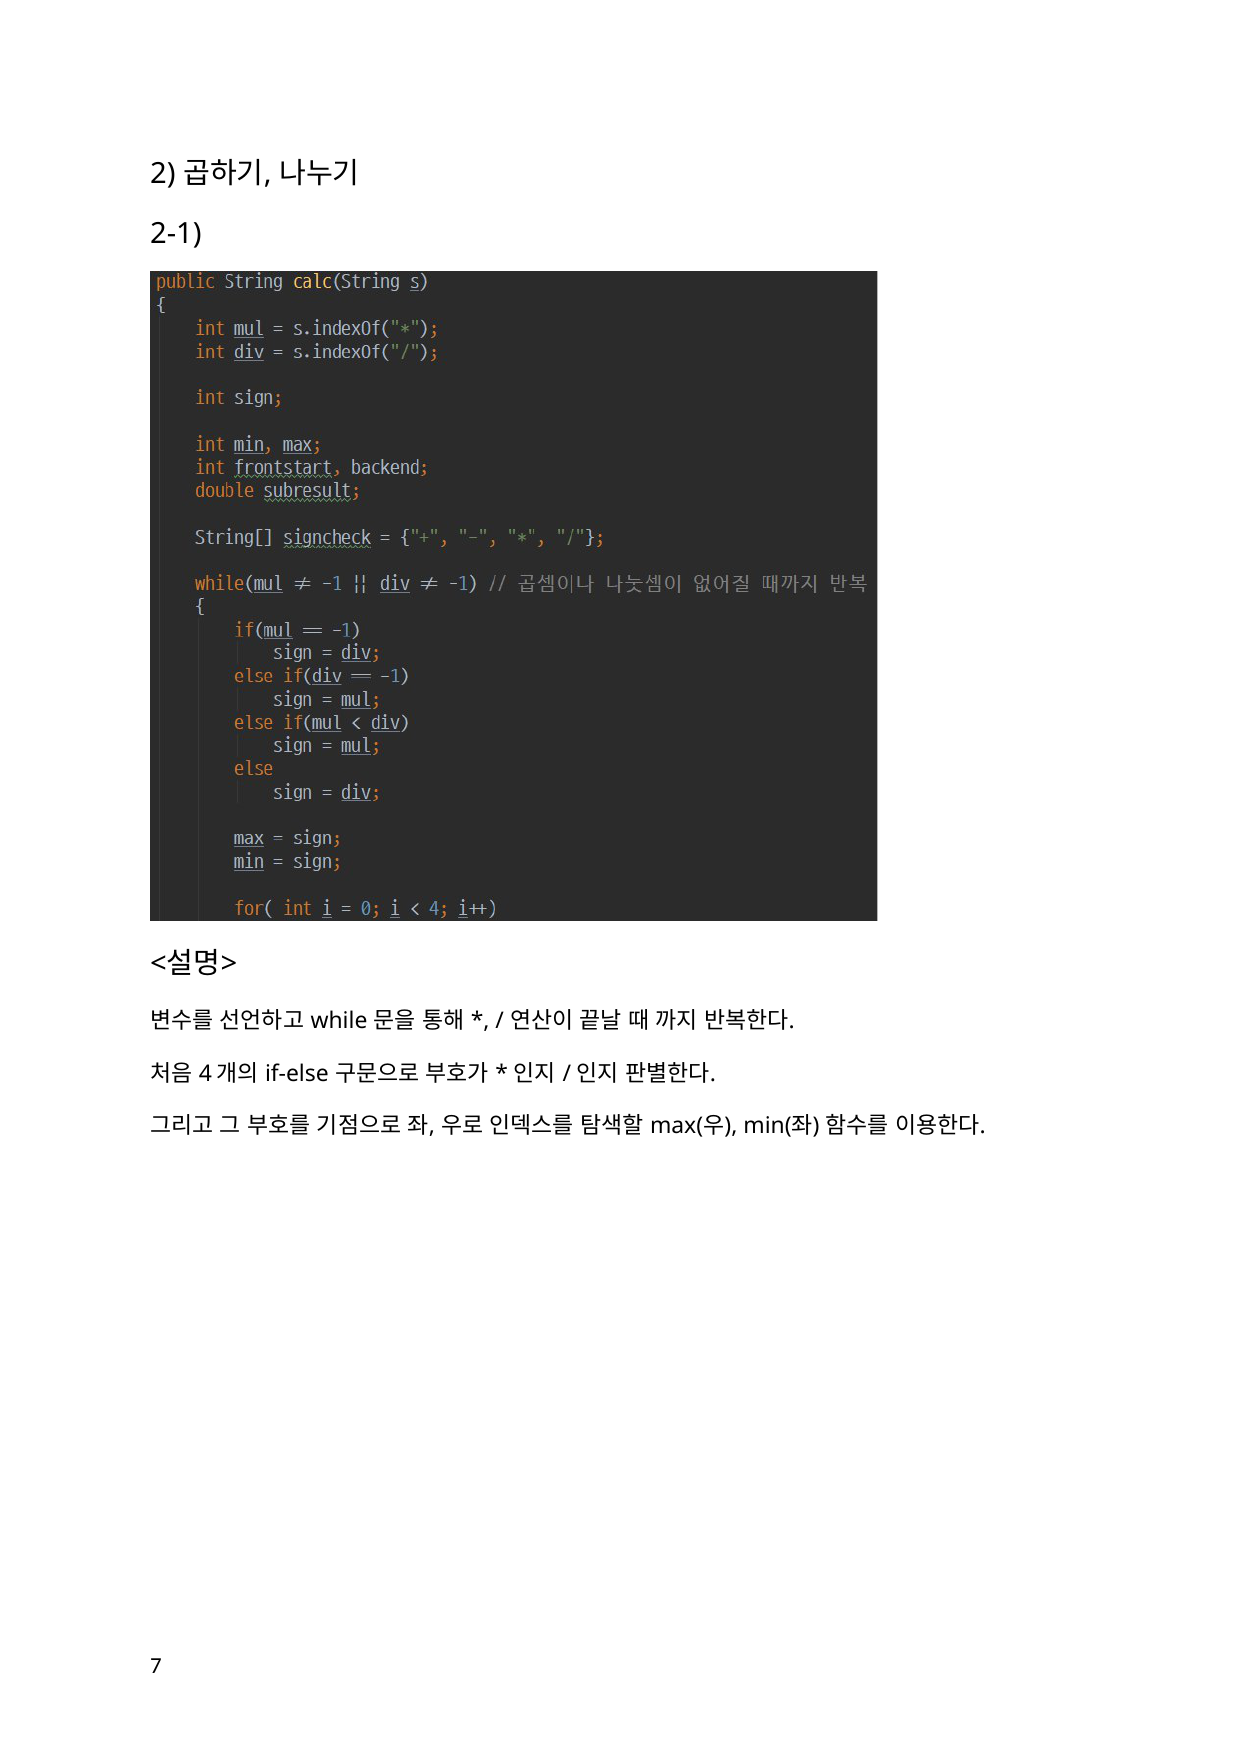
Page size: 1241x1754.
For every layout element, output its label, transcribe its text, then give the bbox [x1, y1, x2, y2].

text 2) 곱하기, 나누기 [150, 150, 1090, 192]
text 처음 4개의 if-else 구문으로 부호가 * 인지 / 인지 판별한다. [150, 1054, 1090, 1088]
picture [150, 271, 878, 921]
text 변수를 선언하고 while 문을 통해 *, / 연산이 끝날 때 까지 반복한다. [150, 1002, 1090, 1035]
text 2-1) [150, 212, 1090, 252]
text <설명> [150, 939, 1090, 982]
text 그리고 그 부호를 기점으로 좌, 우로 인덱스를 탐색할 max(우), min(좌) 함수를 이용한다. [150, 1107, 1090, 1140]
